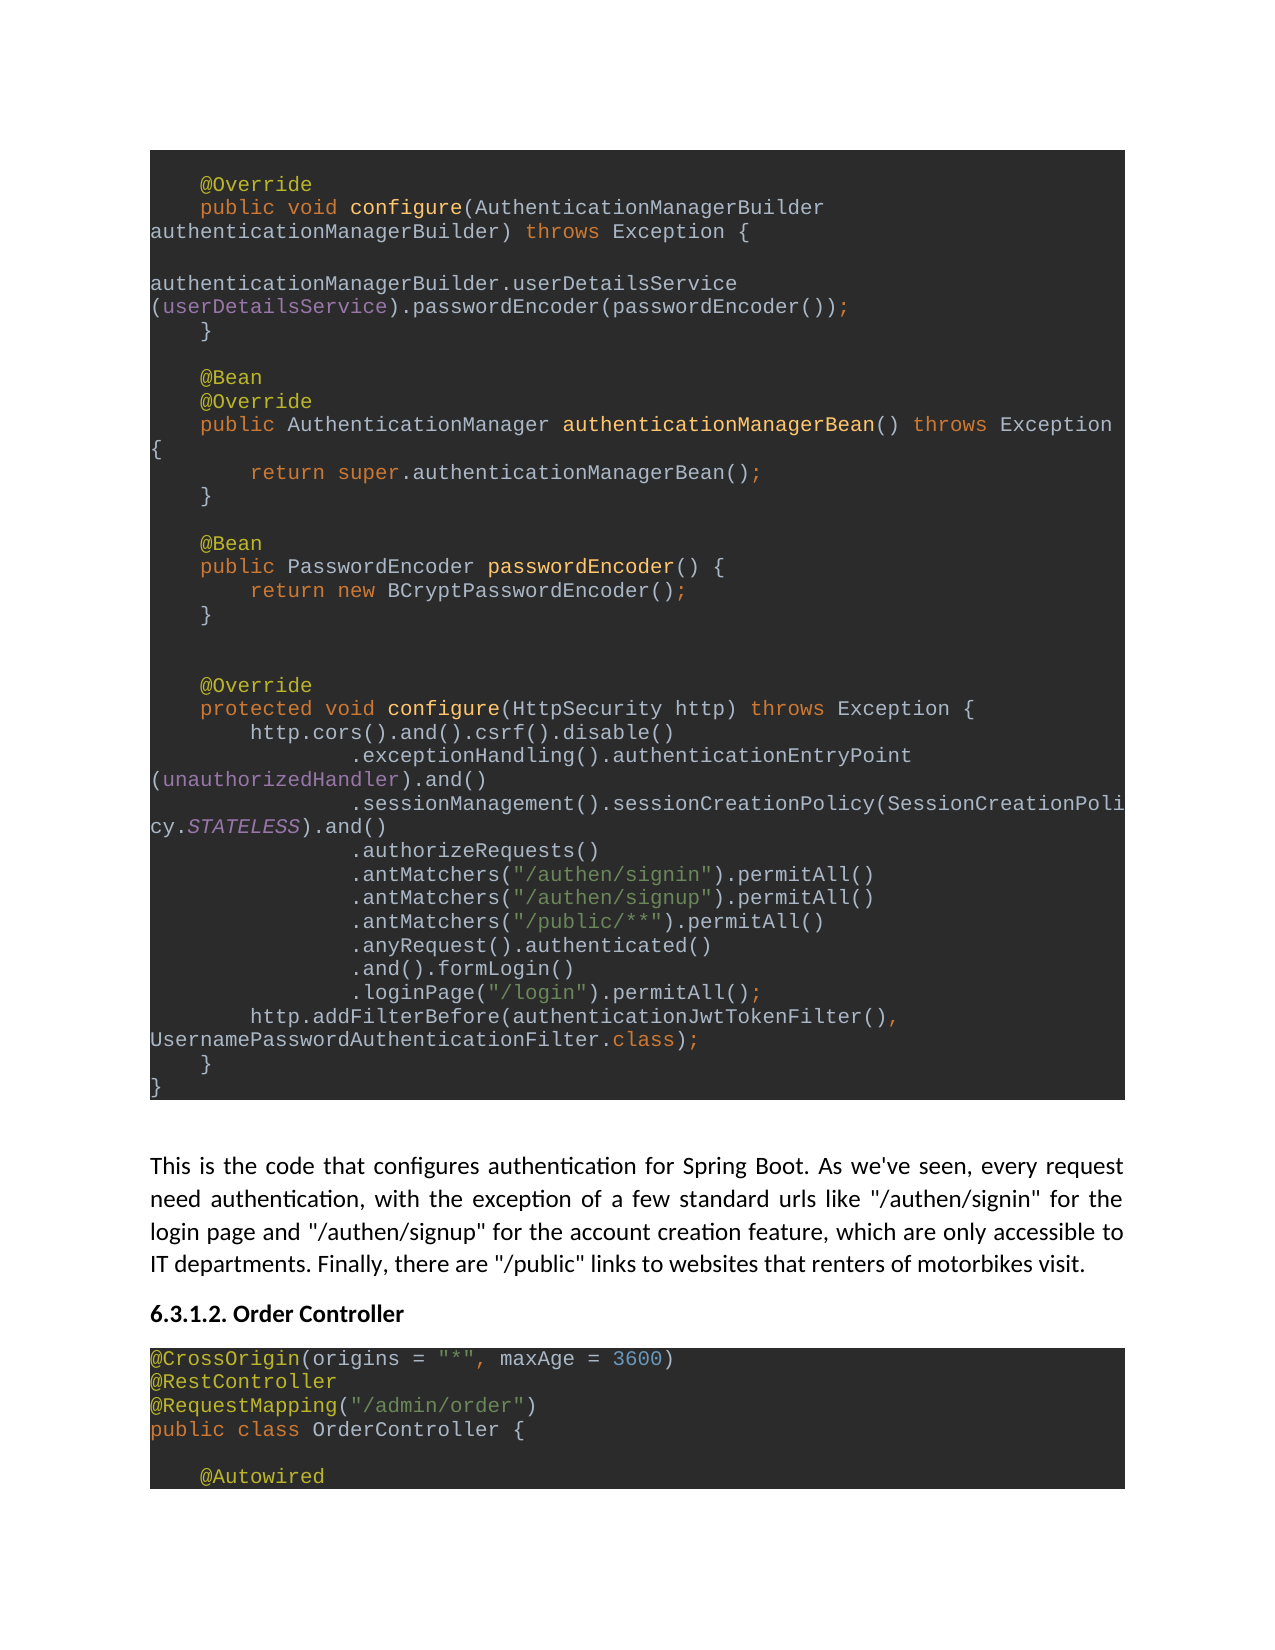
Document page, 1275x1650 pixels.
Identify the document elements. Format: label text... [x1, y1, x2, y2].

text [150, 150, 1125, 1100]
text 6.3.1.2. Order Controller [150, 1298, 1125, 1329]
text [150, 1348, 1125, 1489]
text This is the code that configures authentication for Spring Boot. As we've seen, every request need authentication, with the exception of a few standard urls like "/authen/signin" for the login page and "/authen/signup" for the account creation feature, which are only accessible to IT departments. Finally, there are "/public" links to websites that renters of motorbikes visit. [150, 1150, 1125, 1279]
